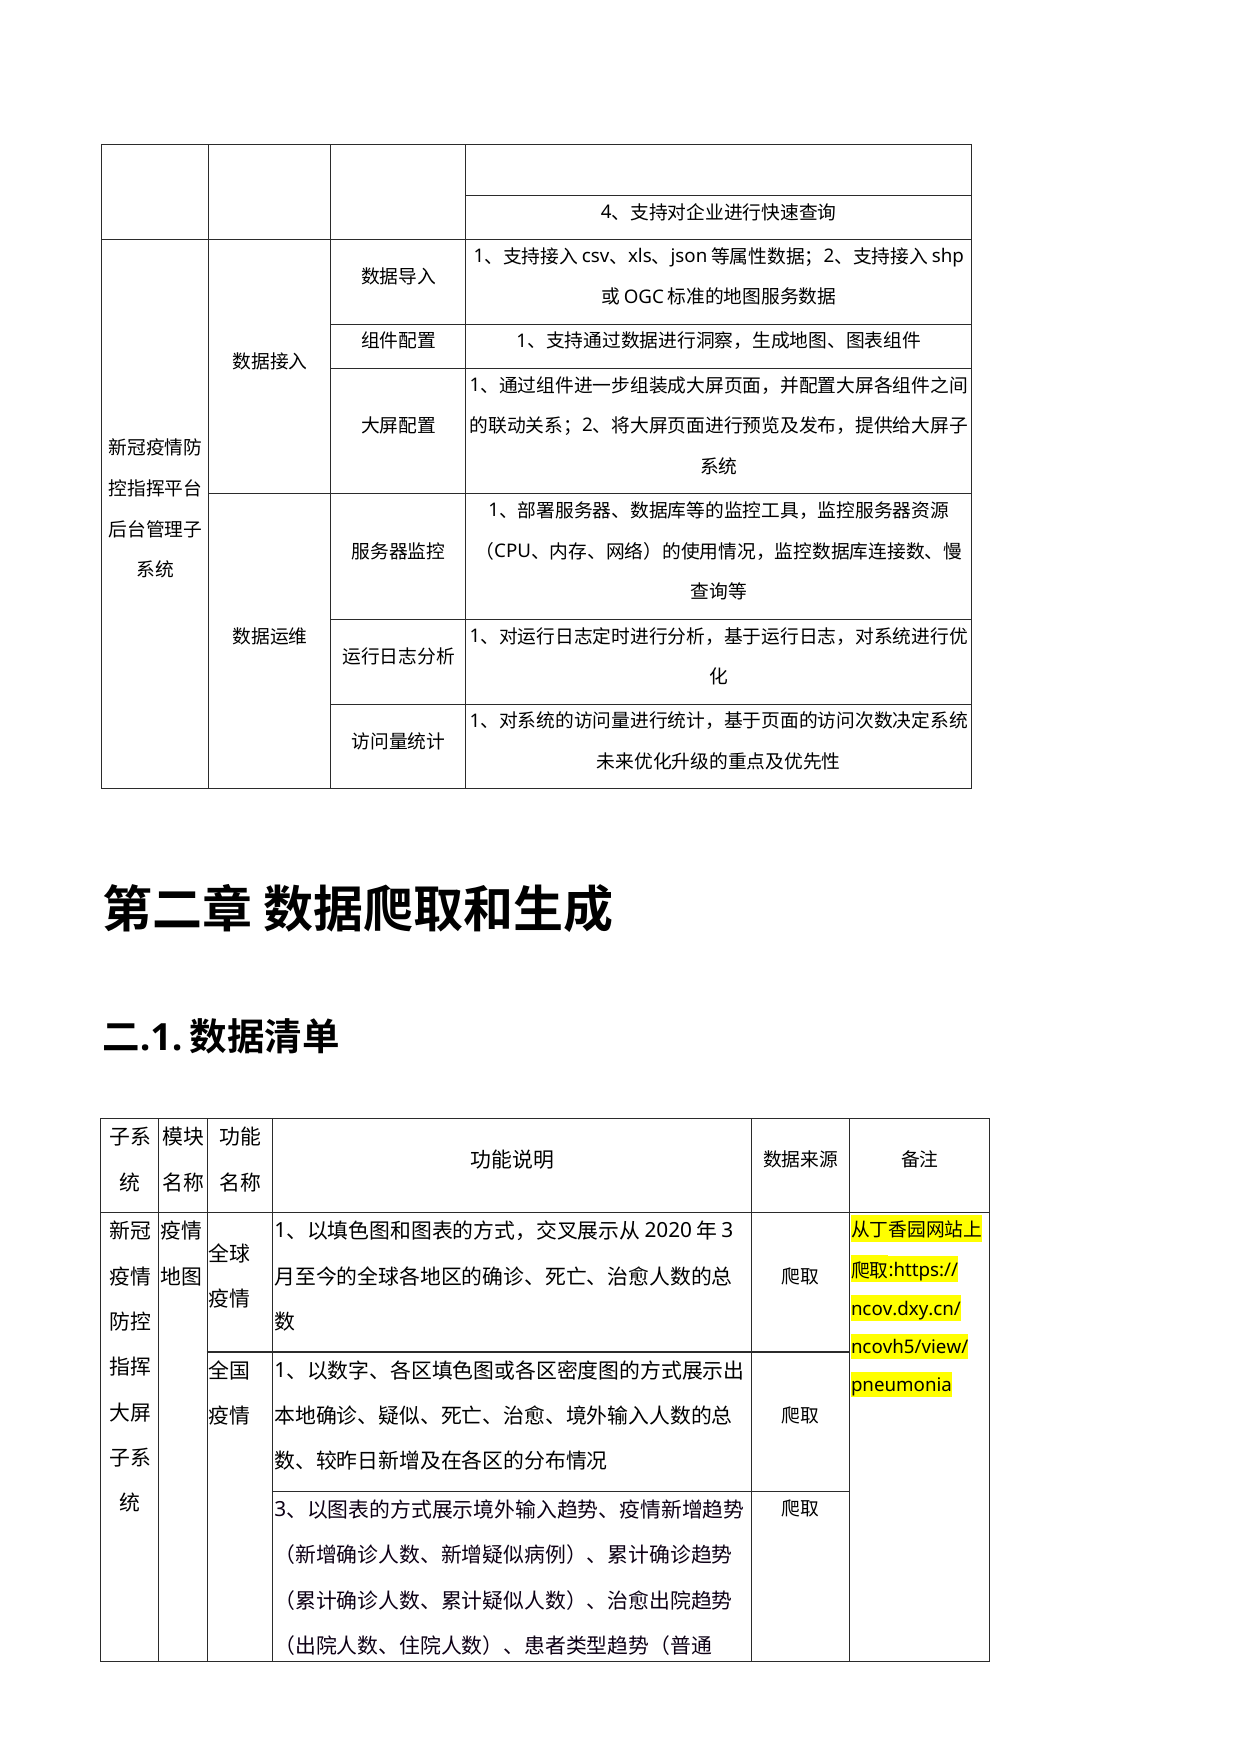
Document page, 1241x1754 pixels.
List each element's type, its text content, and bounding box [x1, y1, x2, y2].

subtitle 数据清单 [102, 1007, 1182, 1062]
table_cell 疫情地图 [159, 1213, 207, 1661]
table_cell 全球疫情 [208, 1213, 272, 1351]
table_cell 数据接入 [209, 240, 330, 493]
table_header 备注 [850, 1119, 989, 1212]
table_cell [466, 145, 971, 195]
table_header 功能说明 [273, 1119, 751, 1212]
table_cell 从丁香园网站上爬取:https://ncov.dxy.cn/ncovh5/view/pneumonia [850, 1213, 989, 1661]
table_cell 数据导入 [331, 240, 465, 323]
table_header 子系统 [101, 1119, 158, 1212]
table_cell 1、通过组件进一步组装成大屏页面，并配置大屏各组件之间的联动关系；2、将大屏页面进行预览及发布，提供给大屏子系统 [466, 369, 971, 493]
table_cell 新冠疫情防控指挥大屏子系统 [101, 1213, 158, 1661]
table_cell 爬取 [752, 1353, 849, 1491]
table_cell 4、支持对企业进行快速查询 [466, 196, 971, 239]
table_header 模块名称 [159, 1119, 207, 1212]
table_cell 爬取 [752, 1213, 849, 1351]
table_cell 1、对系统的访问量进行统计，基于页面的访问次数决定系统未来优化升级的重点及优先性 [466, 705, 971, 788]
table_cell 1、支持通过数据进行洞察，生成地图、图表组件 [466, 325, 971, 368]
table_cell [273, 1492, 751, 1661]
table_cell 全国疫情 [208, 1353, 272, 1661]
table_cell 新冠疫情防控指挥平台后台管理子系统 [102, 240, 208, 788]
table_cell 1、以填色图和图表的方式，交叉展示从2020年3月至今的全球各地区的确诊、死亡、治愈人数的总数 [273, 1213, 751, 1351]
table_cell 运行日志分析 [331, 620, 465, 703]
table_cell 组件配置 [331, 325, 465, 368]
table_cell 服务器监控 [331, 494, 465, 619]
table_header 数据来源 [752, 1119, 849, 1212]
table_header 功能名称 [208, 1119, 272, 1212]
table_cell 访问量统计 [331, 705, 465, 788]
table_cell 1、支持接入csv、xls、json等属性数据；2、支持接入shp或OGC标准的地图服务数据 [466, 240, 971, 323]
table_cell 1、对运行日志定时进行分析，基于运行日志，对系统进行优化 [466, 620, 971, 703]
table_cell 1、部署服务器、数据库等的监控工具，监控服务器资源（CPU、内存、网络）的使用情况，监控数据库连接数、慢查询等 [466, 494, 971, 619]
subtitle 数据爬取和生成 [102, 869, 1182, 942]
table_cell 数据运维 [209, 494, 330, 788]
table_cell 1、以数字、各区填色图或各区密度图的方式展示出本地确诊、疑似、死亡、治愈、境外输入人数的总数、较昨日新增及在各区的分布情况 [273, 1353, 751, 1491]
table_cell 大屏配置 [331, 369, 465, 493]
table_cell 爬取 [752, 1492, 849, 1661]
